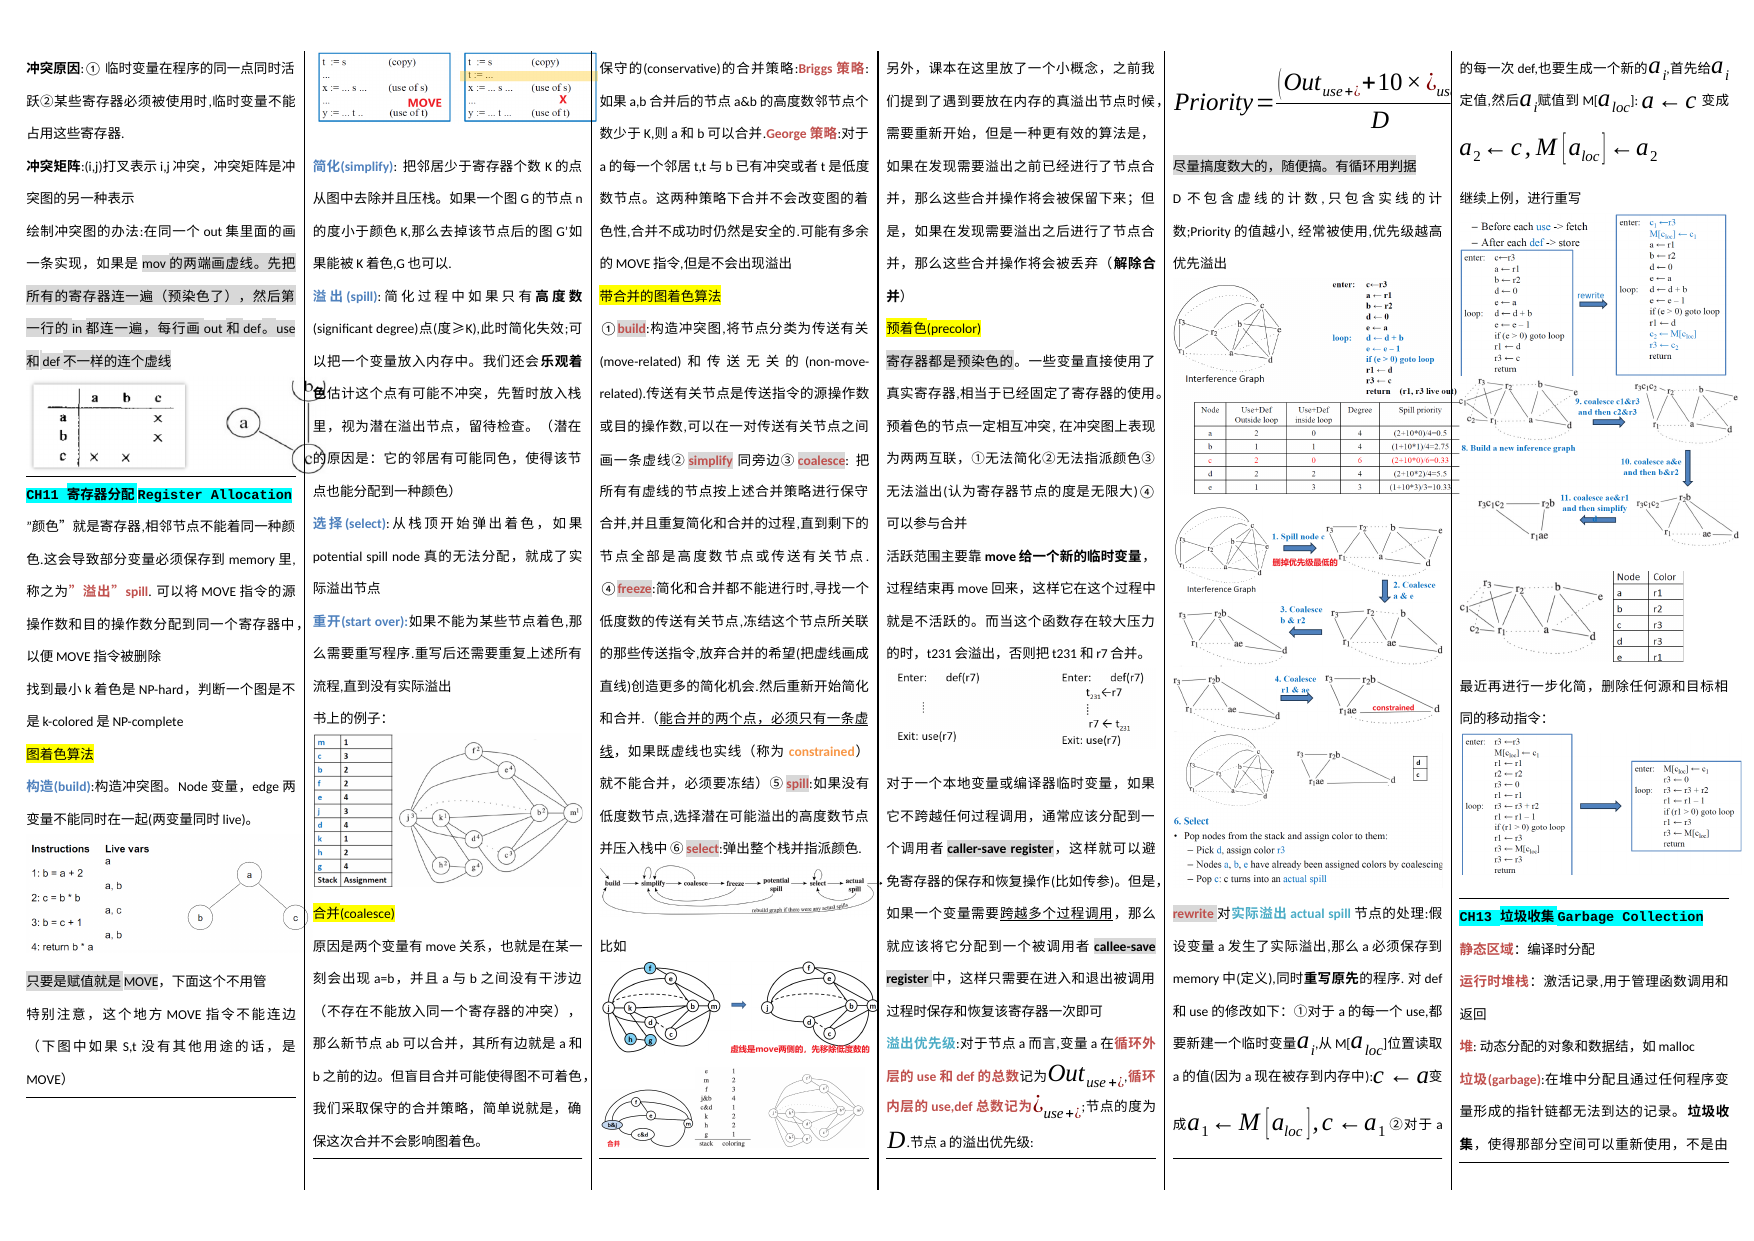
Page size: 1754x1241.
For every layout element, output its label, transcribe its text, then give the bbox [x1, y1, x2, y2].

picture [1172, 668, 1443, 888]
text 溢出(spill):简化过程中如果只有高度数(significant degree)点(度≥K),此时简化失效;可以把一个变量放入内存中。我们还会乐观着色估计这个点有可能不冲突，先暂时放入栈里，视为潜在溢出节点，留待检查。（潜在的原因是：它的邻居有可能同色，使得该节点也能分配到一种颜色） [313, 279, 582, 506]
text 预着色(precolor) [886, 311, 1156, 344]
text 绘制冲突图的办法:在同一个out集里面的画一条实现，如果是mov的两端画虚线。先把所有的寄存器连一遍（预染色了），然后第一行的in都连一遍，每行画out和def。use和def不一样的连个虚线 [26, 305, 296, 376]
picture [879, 961, 883, 1054]
text 找到最小k着色是NP-hard，判断一个图是不是k-colored是NP-complete [26, 672, 296, 737]
text 图着色算法 [26, 737, 296, 769]
picture [1172, 506, 1443, 667]
text 继续上例，进行重写 [1459, 181, 1729, 213]
text 寄存器都是预染色的。一些变量直接使用了真实寄存器,相当于已经固定了寄存器的使用。预着色的节点一定相互冲突, 在冲突图上表现为两两互联，①无法简化②无法指派颜色③无法溢出(认为寄存器节点的度是无限大)④可以参与合并 [886, 344, 1156, 539]
text 简化(simplify): 把邻居少于寄存器个数K的点从图中去除并且压栈。如果一个图G的节点n的度小于颜色K,那么去掉该节点后的图G’如果能被K着色,G也可以. [313, 149, 582, 279]
text 冲突矩阵:(i,j)打叉表示i,j冲突，冲突矩阵是冲突图的另一种表示 [26, 149, 296, 214]
picture [886, 668, 1156, 749]
picture [592, 51, 600, 124]
picture [26, 834, 304, 953]
text 选择(select):从栈顶开始弹出着色，如果potential spill node真的无法分配，就成了实际溢出节点 [313, 506, 582, 604]
text 只要是赋值就是MOVE，下面这个不用管 [26, 964, 296, 997]
picture [312, 51, 591, 124]
picture [599, 961, 877, 1054]
text 静态区域：编译时分配 [1459, 932, 1729, 964]
picture [1459, 733, 1742, 875]
picture [879, 863, 883, 917]
text 尽量搞度数大的，随便搞。有循环用判据 [1173, 149, 1442, 181]
text 溢出优先级:对于节点a而言,变量a在循环外层的use和def的总数记为,循环内层的use,def总数记为;节点的度为.节点a的溢出优先级: [886, 1026, 1156, 1158]
text 比如 [599, 929, 869, 961]
text 活跃范围主要靠move给一个新的临时变量，过程结束再move回来，这样它在这个过程中就是不活跃的。而当这个函数存在较大压力的时，t231会溢出，否则把t231和r7合并。 [886, 539, 1156, 668]
text 带合并的图着色算法 [599, 279, 869, 311]
text rewrite对实际溢出actual spill节点的处理:假设变量a发生了实际溢出,那么a必须保存到memory中(定义),同时重写原先的程序. 对def和use的修改如下：①对于a的每一个use,都要新建一个临时变量,从M[]位置读取a的值(因为a现在被存到内存中):变成 ②对于a的每一次def,也要生成一个新的,首先给定值,然后赋值到M[]: 变成 [1459, 51, 1729, 181]
picture [599, 1067, 865, 1148]
picture [305, 376, 330, 474]
text 垃圾(garbage):在堆中分配且通过任何程序变量形成的指针链都无法到达的记录。垃圾收集，使得那部分空间可以重新使用，不是由编译器而是由运行时的系统完成的，无法获取变量活跃信息（编译信息）。我们需要采用一种保守的方法，保证活跃记录都是可到达的，并尽可能减少那些可到达但非活跃的记录数量。 [1459, 1062, 1729, 1162]
text 最近再进行一步化简，删除任何源和目标相同的移动指令： [1459, 669, 1729, 733]
text 绘制冲突图的办法:在同一个out集里面的画一条实现，如果是mov的两端画虚线。先把所有的寄存器连一遍（预染色了），然后第一行的in都连一遍，每行画out和def。use和def不一样的连个虚线 [26, 214, 296, 285]
text 特别注意，这个地方MOVE指令不能连边（下图中如果S,t没有其他用途的话，是MOVE） [26, 997, 296, 1097]
text 对于一个本地变量或编译器临时变量，如果它不跨越任何过程调用，通常应该分配到一个调用者caller-save register，这样就可以避免寄存器的保存和恢复操作(比如传参)。但是，如果一个变量需要跨越多个过程调用，那么就应该将它分配到一个被调用者callee-save register中，这样只需要在进入和退出被调用过程时保存和恢复该寄存器一次即可 [886, 766, 1156, 1026]
text D不包含虚线的计数,只包含实线的计数;Priority的值越小, 经常被使用,优先级越高优先溢出 [1173, 181, 1442, 278]
text 构造(build):构造冲突图。Node变量，edge两变量不能同时在一起(两变量同时live)。 [26, 769, 296, 834]
text 原因是两个变量有move关系，也就是在某一刻会出现a=b，并且a与b之间没有干涉边（不存在不能放入同一个寄存器的冲突），那么新节点ab可以合并，其所有边就是a和b之前的边。但盲目合并可能使得图不可着色，我们采取保守的合并策略，简单说就是，确保这次合并不会影响图着色。 [313, 929, 582, 1158]
picture [1459, 571, 1684, 662]
text 保守的(conservative)的合并策略:Briggs策略:如果a,b合并后的节点a&b的高度数邻节点个数少于K,则a和b可以合并.George策略:对于a的每一个邻居t,t与b已有冲突或者t是低度数节点。这两种策略下合并不会改变图的着色性,合并不成功时仍然是安全的.可能有多余的MOVE指令,但是不会出现溢出 [599, 51, 869, 279]
picture [1452, 213, 1740, 546]
text ①build:构造冲突图,将节点分类为传送有关(move-related)和传送无关的(non-move-related).传送有关节点是传送指令的源操作数或目的操作数,可以在一对传送有关节点之间画一条虚线②simplify 同旁边③coalesce: 把所有有虚线的节点按上述合并策略进行保守合并,并且重复简化和合并的过程,直到剩下的节点全部是高度数节点或传送有关节点. ④freeze:简化和合并都不能进行时,寻找一个低度数的传送有关节点,冻结这个节点所关联的那些传送指令,放弃合并的希望(把虚线画成直线)创造更多的简化机会.然后重新开始简化和合并.（能合并的两个点，必须只有一条虚线，如果既虚线也实线（称为constrained）就不能合并，必须要冻结）⑤spill:如果没有低度数节点,选择潜在可能溢出的高度数节点并压入栈中 ⑥select:弹出整个栈并指派颜色. [599, 311, 869, 863]
picture [1172, 278, 1451, 495]
text 冲突原因:①临时变量在程序的同一点同时活跃②某些寄存器必须被使用时,临时变量不能占用这些寄存器. [26, 51, 296, 149]
text rewrite对实际溢出actual spill节点的处理:假设变量a发生了实际溢出,那么a必须保存到memory中(定义),同时重写原先的程序. 对def和use的修改如下：①对于a的每一个use,都要新建一个临时变量,从M[]位置读取a的值(因为a现在被存到内存中):变成 ②对于a的每一次def,也要生成一个新的,首先给定值,然后赋值到M[]: 变成 [1173, 896, 1442, 1158]
text 重开(start over):如果不能为某些节点着色,那么需要重写程序.重写后还需要重复上述所有流程,直到没有实际溢出 [313, 604, 582, 701]
picture [599, 863, 877, 917]
text 运行时堆栈：激活记录,用于管理函数调用和返回 [1459, 964, 1729, 1029]
text ”颜色”就是寄存器,相邻节点不能着同一种颜色.这会导致部分变量必须保存到memory里,称之为”溢出”spill. 可以将MOVE指令的源操作数和目的操作数分配到同一个寄存器中，以便MOVE指令被删除 [26, 509, 296, 672]
picture [305, 733, 583, 953]
text CH13 垃圾收集 Garbage Collection [1459, 899, 1729, 932]
text 堆: 动态分配的对象和数据结，如malloc [1459, 1029, 1729, 1062]
text 另外，课本在这里放了一个小概念，之前我们提到了遇到要放在内存的真溢出节点时候，需要重新开始，但是一种更有效的算法是，如果在发现需要溢出之前已经进行了节点合并，那么这些合并操作将会被保留下来；但是，如果在发现需要溢出之后进行了节点合并，那么这些合并操作将会被丢弃（解除合并） [886, 51, 1156, 311]
picture [26, 376, 304, 474]
text CH11 寄存器分配 Register Allocation [26, 477, 296, 509]
text 合并(coalesce) [313, 896, 582, 929]
text 书上的例子： [313, 701, 582, 733]
